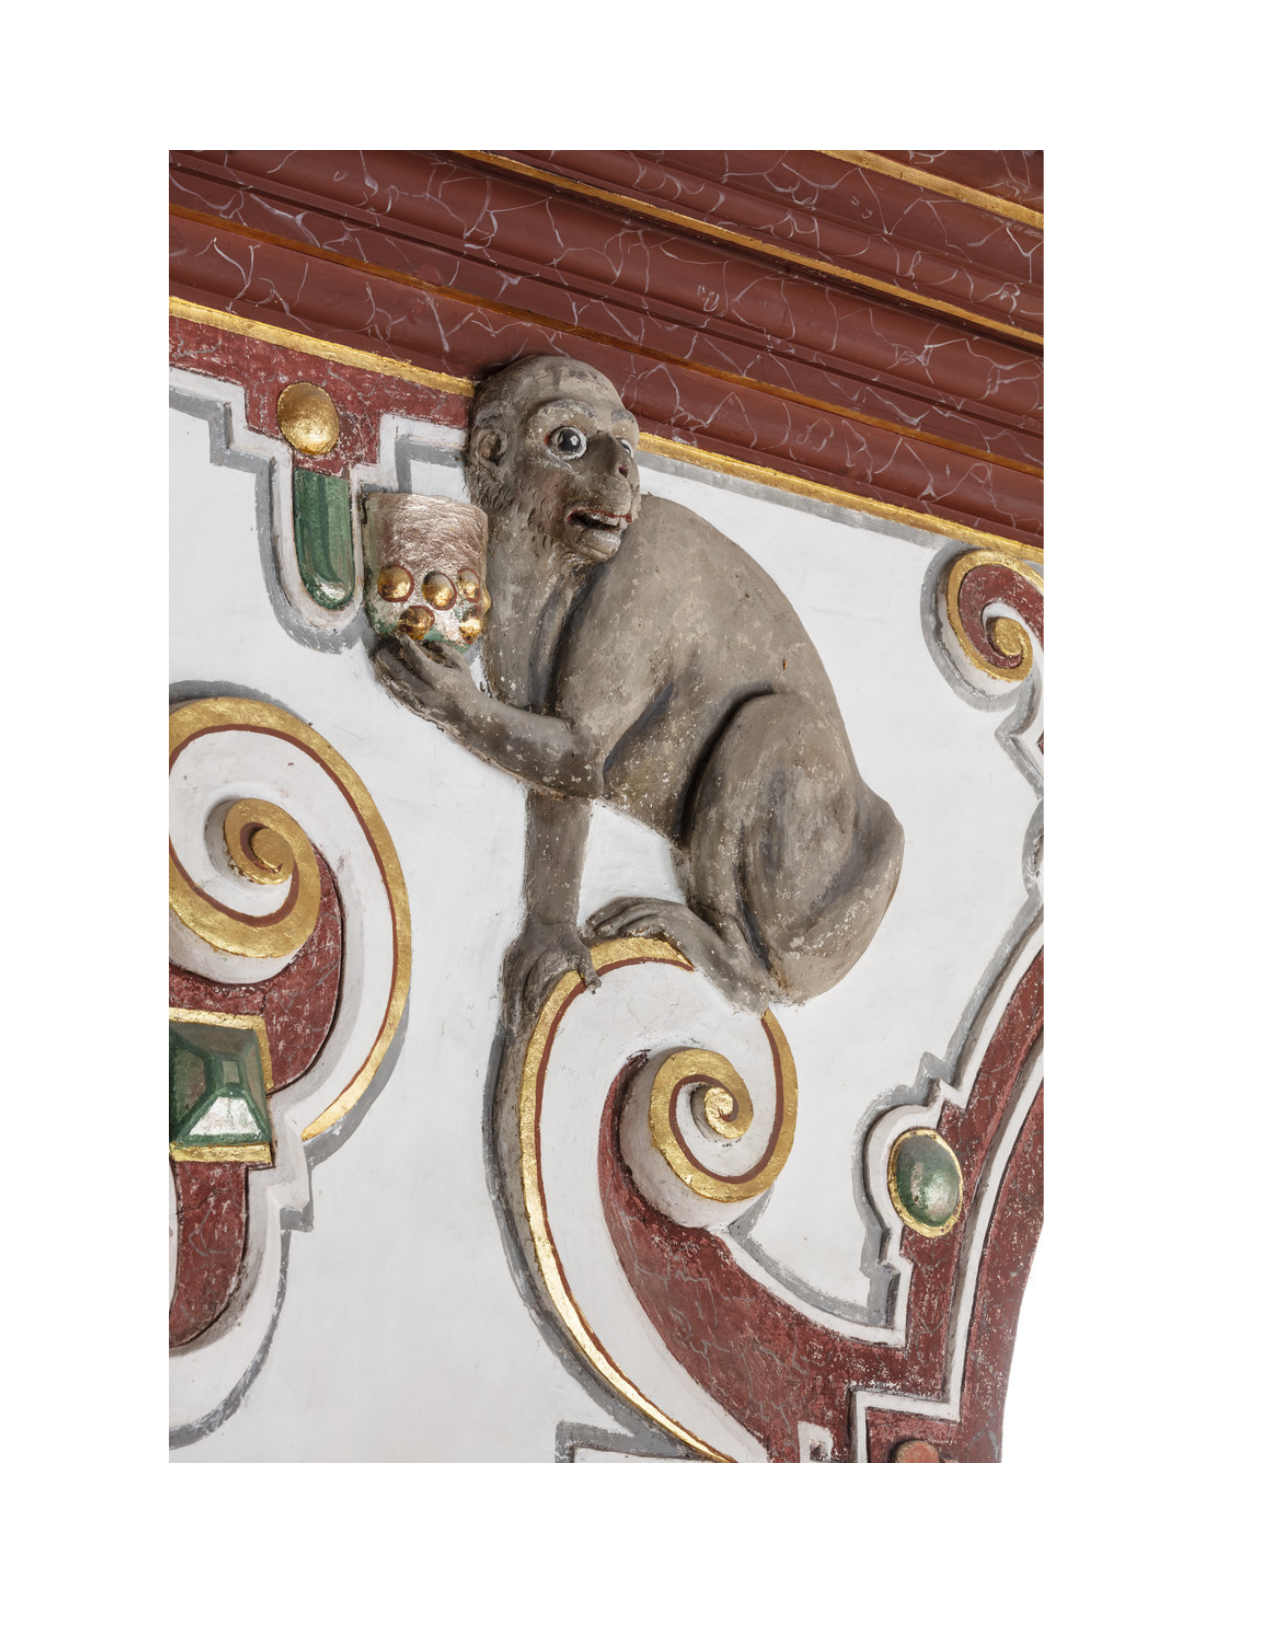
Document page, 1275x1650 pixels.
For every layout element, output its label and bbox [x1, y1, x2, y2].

picture [168, 150, 1044, 1463]
